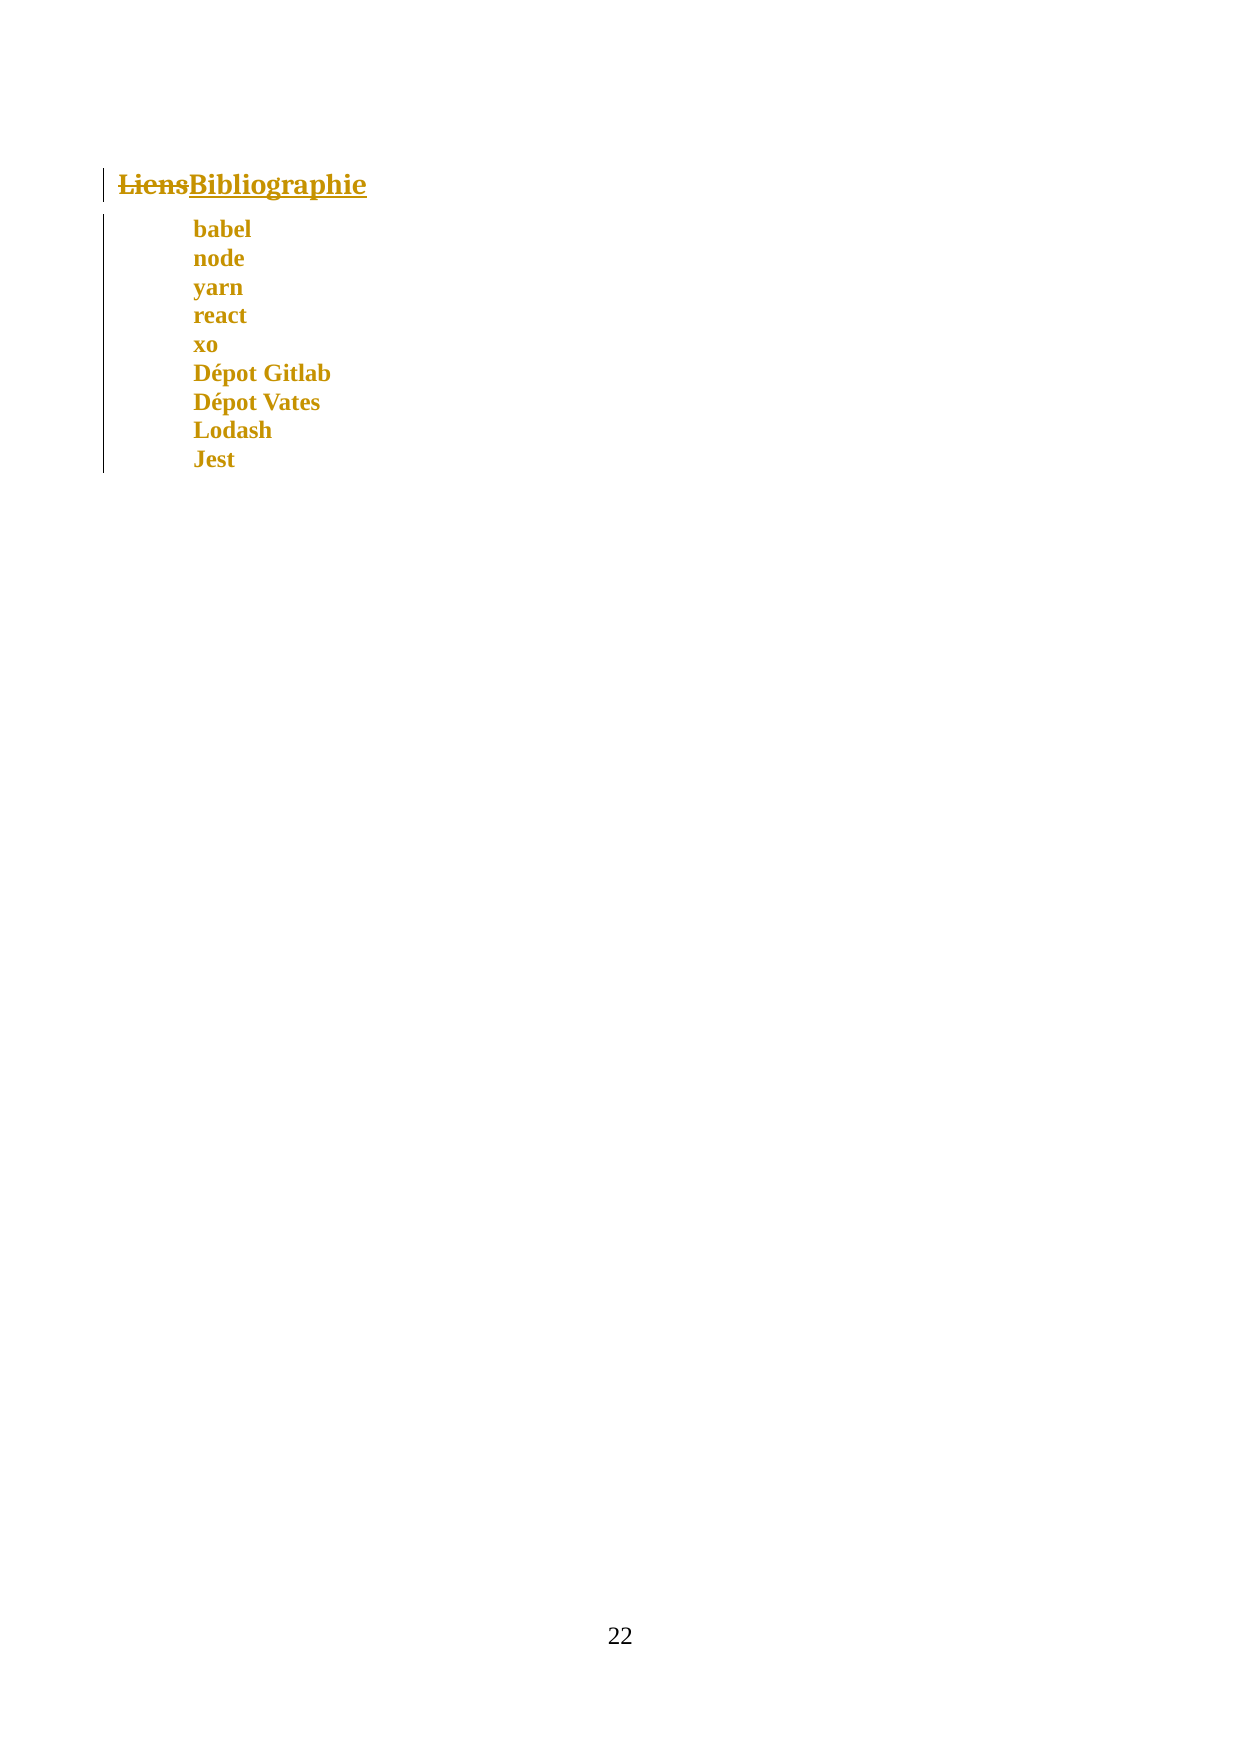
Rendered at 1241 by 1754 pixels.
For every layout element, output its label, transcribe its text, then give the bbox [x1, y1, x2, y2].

list Dépot Gitlab [193, 358, 1122, 387]
list Jest [193, 444, 1122, 473]
list babel [193, 214, 1122, 243]
list Lodash [193, 415, 1122, 444]
list Dépot Vates [193, 387, 1122, 415]
list xo [193, 329, 1122, 358]
list yarn [193, 272, 1122, 300]
list node [193, 243, 1122, 272]
list react [193, 300, 1122, 329]
